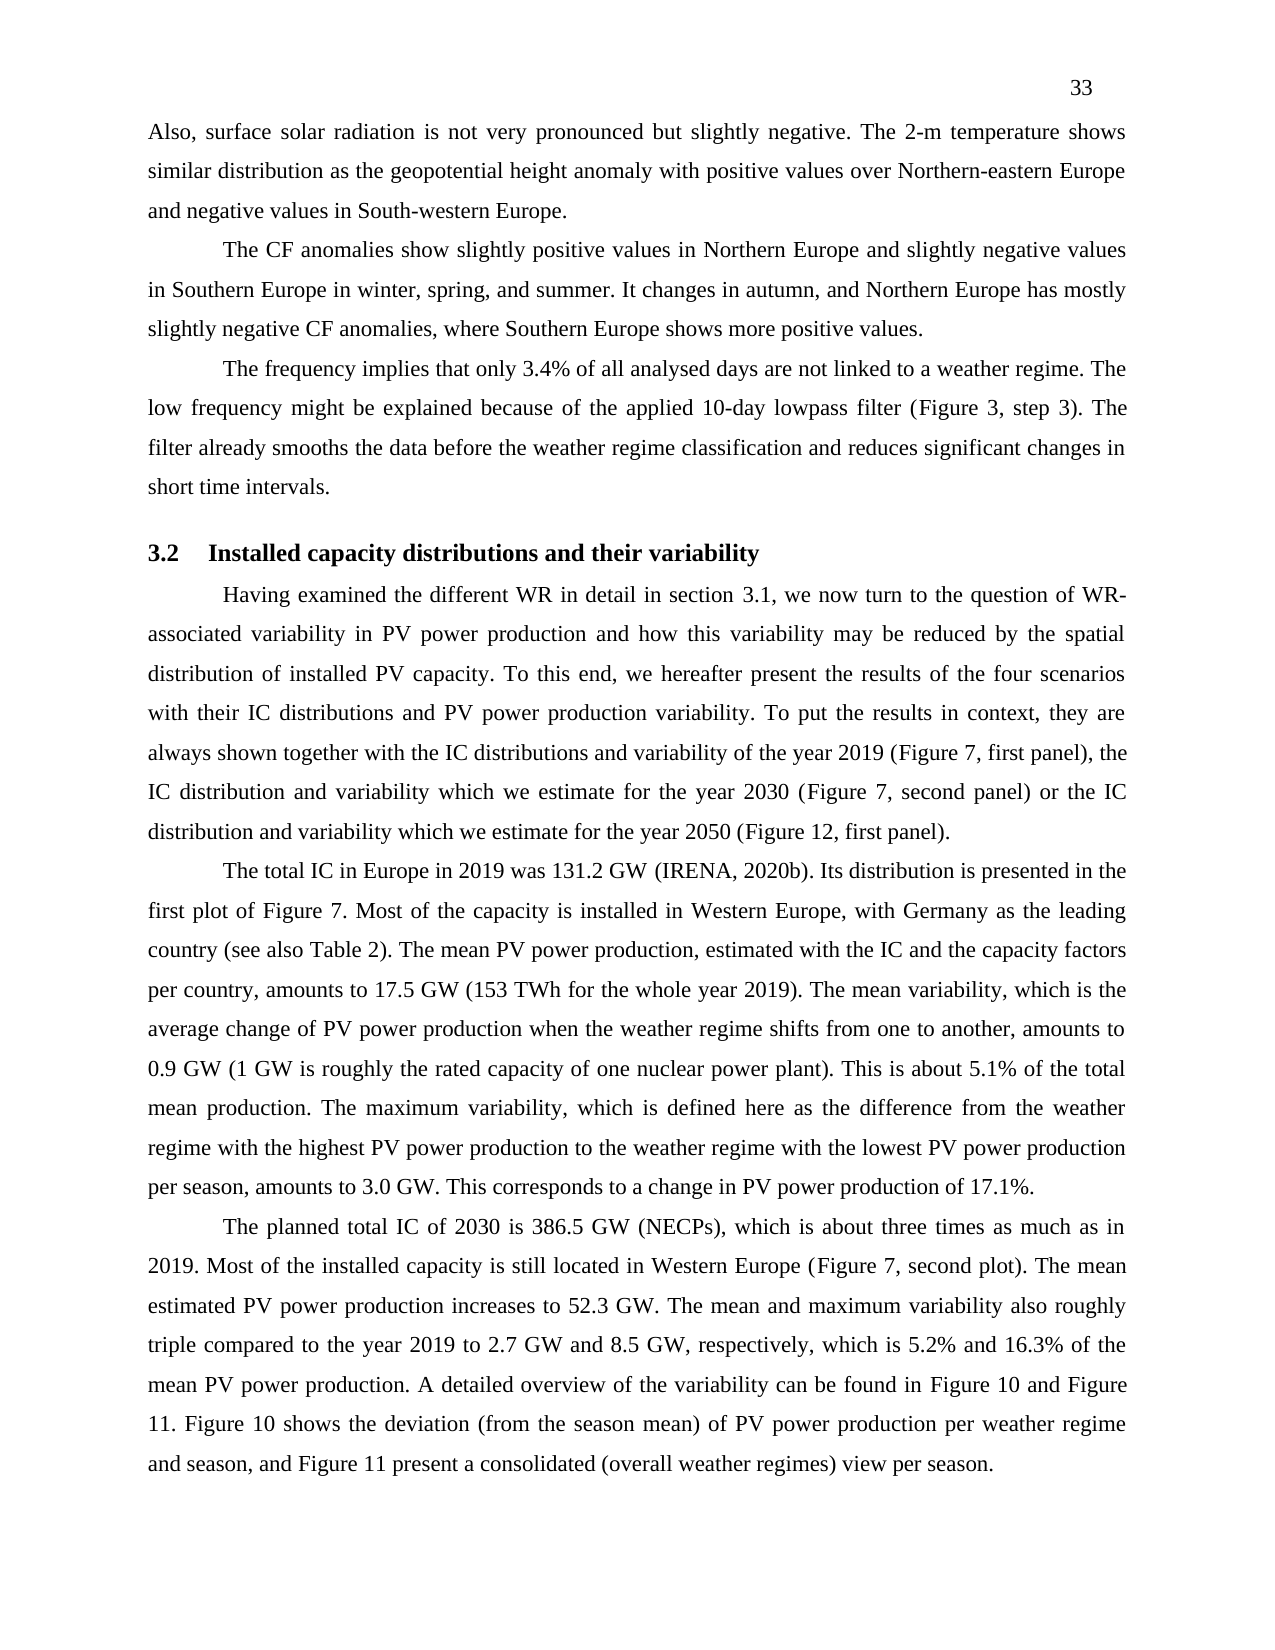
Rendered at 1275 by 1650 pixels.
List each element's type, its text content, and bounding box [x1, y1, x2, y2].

text The frequency implies that only 3.4% of all analysed days are not linked to a weather regime. The low frequency might be explained because of the applied 10-day lowpass filter (Figure 3, step 3). The filter already smooths the data before the weather regime classification and reduces significant changes in short time intervals. [148, 355, 1127, 500]
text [148, 118, 1127, 223]
text The CF anomalies show slightly positive values in Northern Europe and slightly negative values in Southern Europe in winter, spring, and summer. It changes in autumn, and Northern Europe has mostly slightly negative CF anomalies, where Southern Europe shows more positive values. [148, 237, 1127, 342]
subtitle Installed capacity distributions and their variability [148, 538, 1127, 567]
